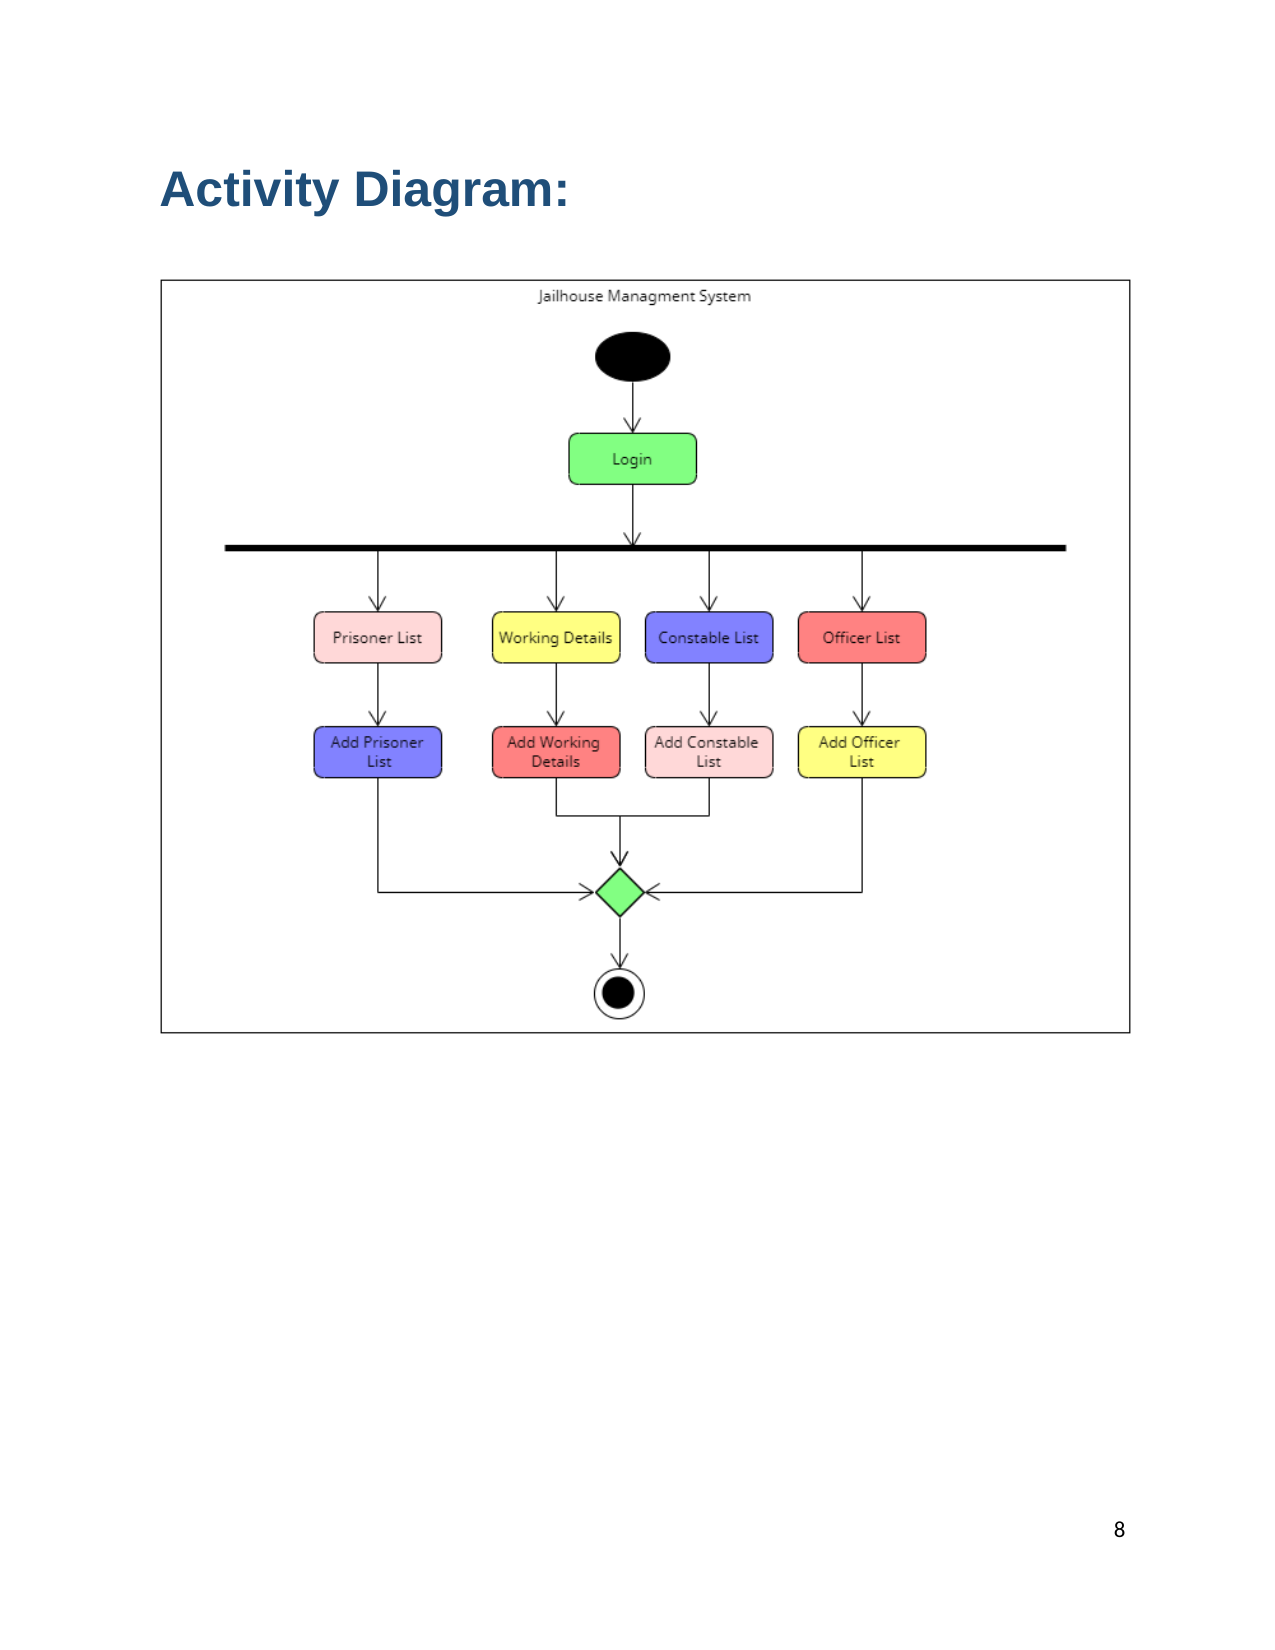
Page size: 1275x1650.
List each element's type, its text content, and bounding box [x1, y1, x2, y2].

picture [148, 268, 1142, 1045]
subtitle Activity Diagram: [159, 159, 1141, 217]
